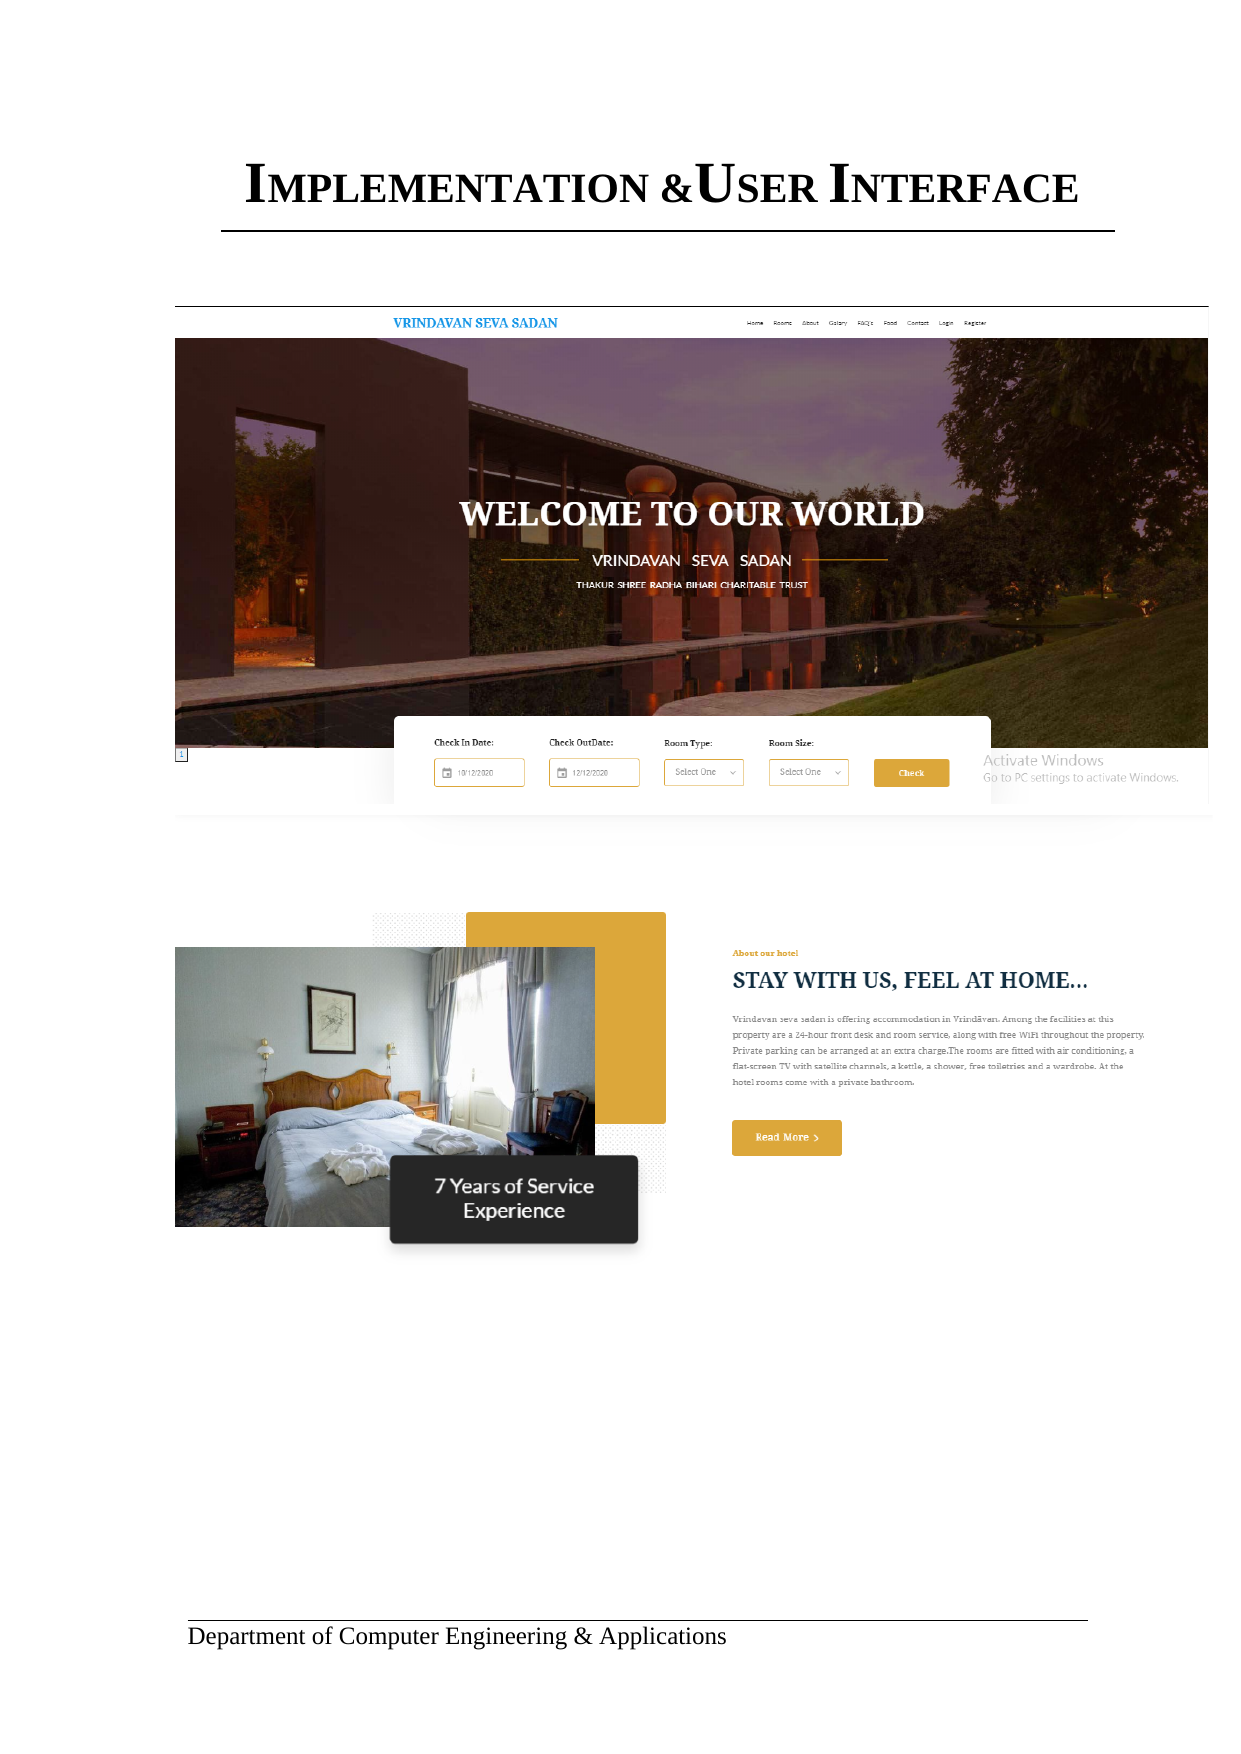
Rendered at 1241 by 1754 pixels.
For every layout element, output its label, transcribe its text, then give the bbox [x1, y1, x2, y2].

text IMPLEMENTATION &USER INTERFACE [244, 148, 1161, 215]
picture [175, 815, 1213, 1277]
picture [175, 306, 1209, 804]
